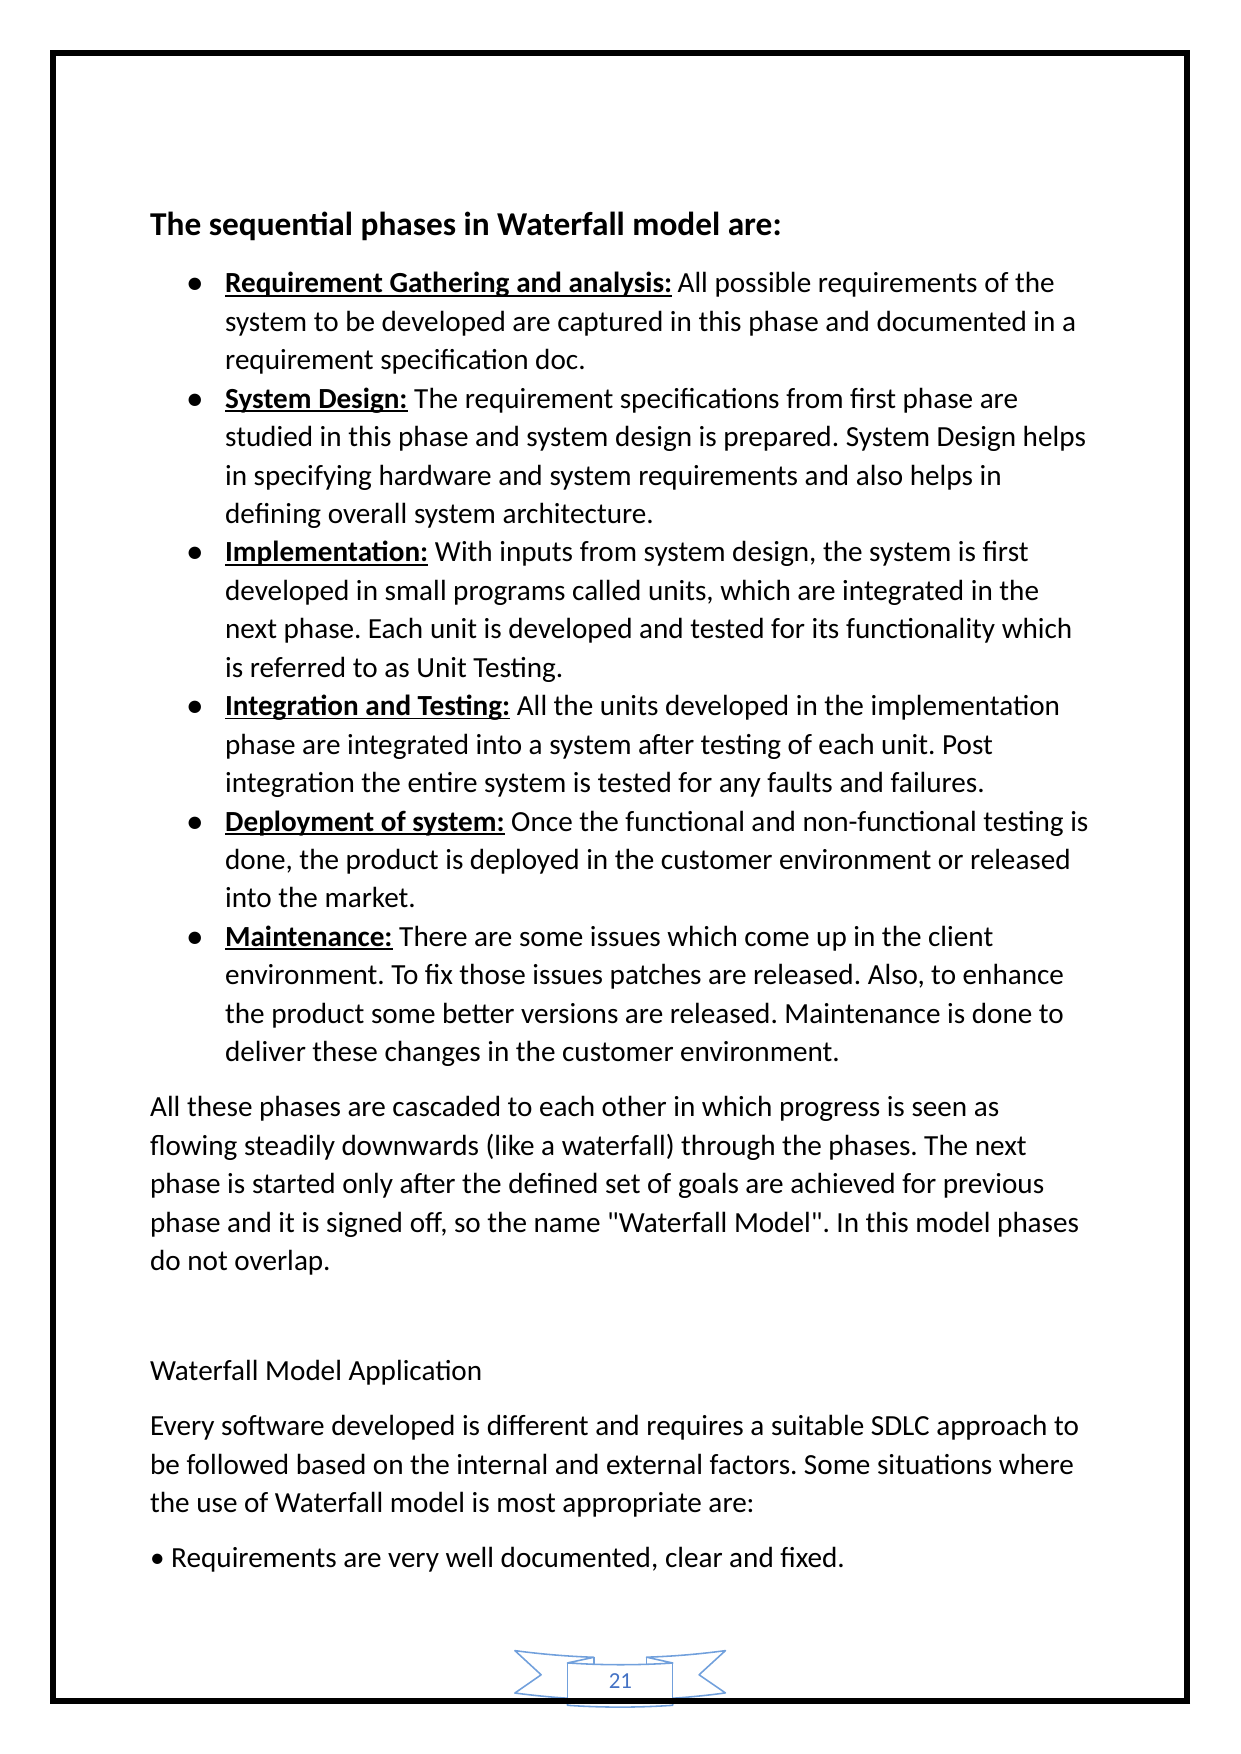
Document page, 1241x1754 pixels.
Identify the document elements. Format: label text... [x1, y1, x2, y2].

list Deployment of system: Once the functional and non-functional testing is done, the product is deployed in the customer environment or released into the market. [187, 803, 1090, 915]
text All these phases are cascaded to each other in which progress is seen as flowing steadily downwards (like a waterfall) through the phases. The next phase is started only after the defined set of goals are achieved for previous phase and it is signed off, so the name "Waterfall Model". In this model phases do not overlap. [150, 1088, 1090, 1278]
list System Design: The requirement specifications from first phase are studied in this phase and system design is prepared. System Design helps in specifying hardware and system requirements and also helps in defining overall system architecture. [187, 380, 1090, 531]
list Maintenance: There are some issues which come up in the client environment. To fix those issues patches are released. Also, to enhance the product some better versions are released. Maintenance is done to deliver these changes in the customer environment. [187, 918, 1090, 1069]
text Every software developed is different and requires a suitable SDLC approach to be followed based on the internal and external factors. Some situations where the use of Waterfall model is most appropriate are: [150, 1407, 1090, 1520]
text The sequential phases in Waterfall model are: [150, 203, 1090, 244]
list Integration and Testing: All the units developed in the implementation phase are integrated into a system after testing of each unit. Post integration the entire system is tested for any faults and failures. [187, 687, 1090, 800]
text • Requirements are very well documented, clear and fixed. [150, 1539, 1090, 1575]
list Requirement Gathering and analysis: All possible requirements of the system to be developed are captured in this phase and documented in a requirement specification doc. [187, 264, 1090, 377]
list Implementation: With inputs from system design, the system is first developed in small programs called units, which are integrated in the next phase. Each unit is developed and tested for its functionality which is referred to as Unit Testing. [187, 533, 1090, 684]
text Waterfall Model Application [150, 1352, 1090, 1388]
